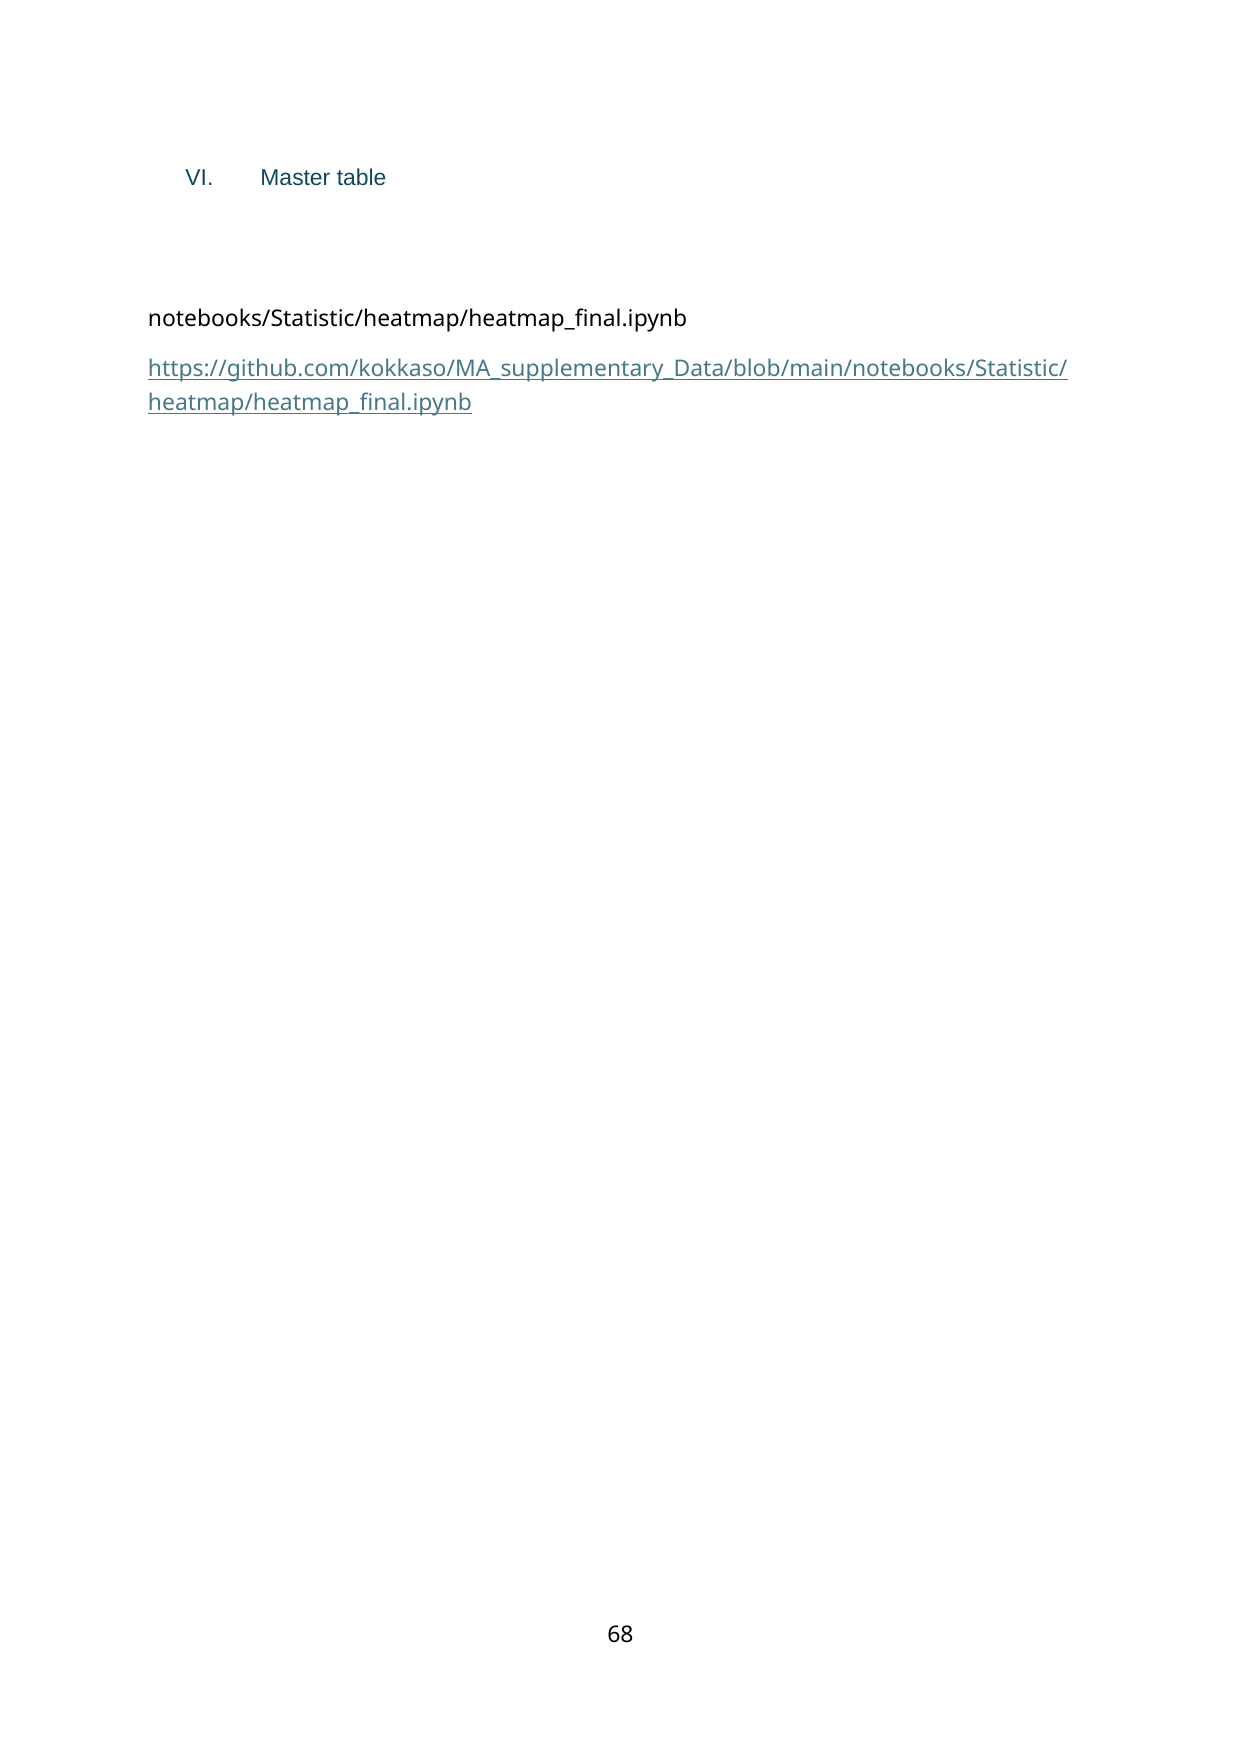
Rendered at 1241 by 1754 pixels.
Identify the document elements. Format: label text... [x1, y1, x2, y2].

text https://github.com/kokkaso/MA_supplementary_Data/blob/main/notebooks/Statistic/heatmap/heatmap_final.ipynb [148, 352, 1093, 417]
subtitle Master table [185, 164, 1093, 191]
text notebooks/Statistic/heatmap/heatmap_final.ipynb [148, 302, 1093, 333]
